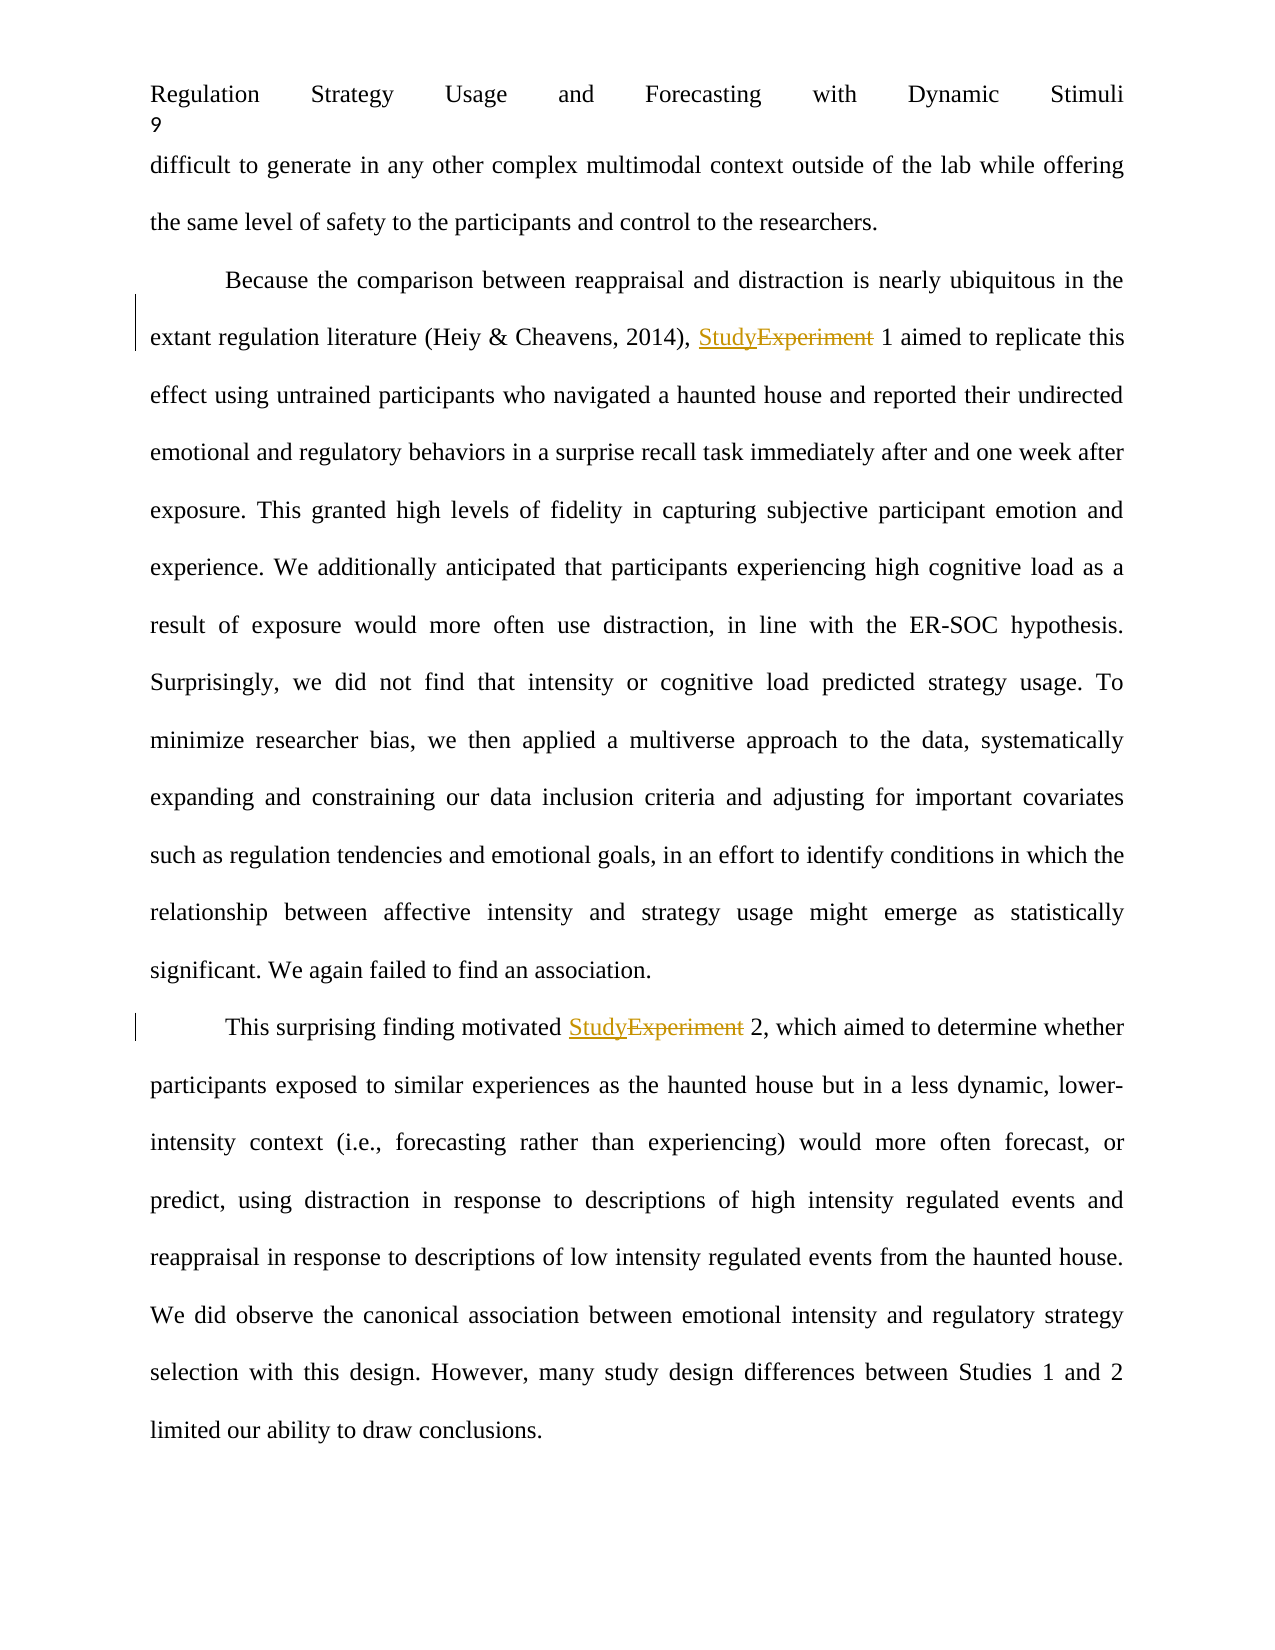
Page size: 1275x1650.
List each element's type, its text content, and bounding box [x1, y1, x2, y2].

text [150, 150, 1125, 236]
text Because the comparison between reappraisal and distraction is nearly ubiquitous in the extant regulation literature (Heiy & Cheavens, 2014), 1 aimed to replicate this effect using untrained participants who navigated a haunted house and reported their undirected emotional and regulatory behaviors in a surprise recall task immediately after and one week after exposure. This granted high levels of fidelity in capturing subjective participant emotion and experience. We additionally anticipated that participants experiencing high cognitive load as a result of exposure would more often use distraction, in line with the ER-SOC hypothesis. Surprisingly, we did not find that intensity or cognitive load predicted strategy usage. To minimize researcher bias, we then applied a multiverse approach to the data, systematically expanding and constraining our data inclusion criteria and adjusting for important covariates such as regulation tendencies and emotional goals, in an effort to identify conditions in which the relationship between affective intensity and strategy usage might emerge as statistically significant. We again failed to find an association. [150, 265, 1125, 984]
text This surprising finding motivated 2, which aimed to determine whether participants exposed to similar experiences as the haunted house but in a less dynamic, lower-intensity context (i.e., forecasting rather than experiencing) would more often forecast, or predict, using distraction in response to descriptions of high intensity regulated events and reappraisal in response to descriptions of low intensity regulated events from the haunted house. We did observe the canonical association between emotional intensity and regulatory strategy selection with this design. However, many study design differences between Studies 1 and 2 limited our ability to draw conclusions. [150, 1012, 1125, 1444]
